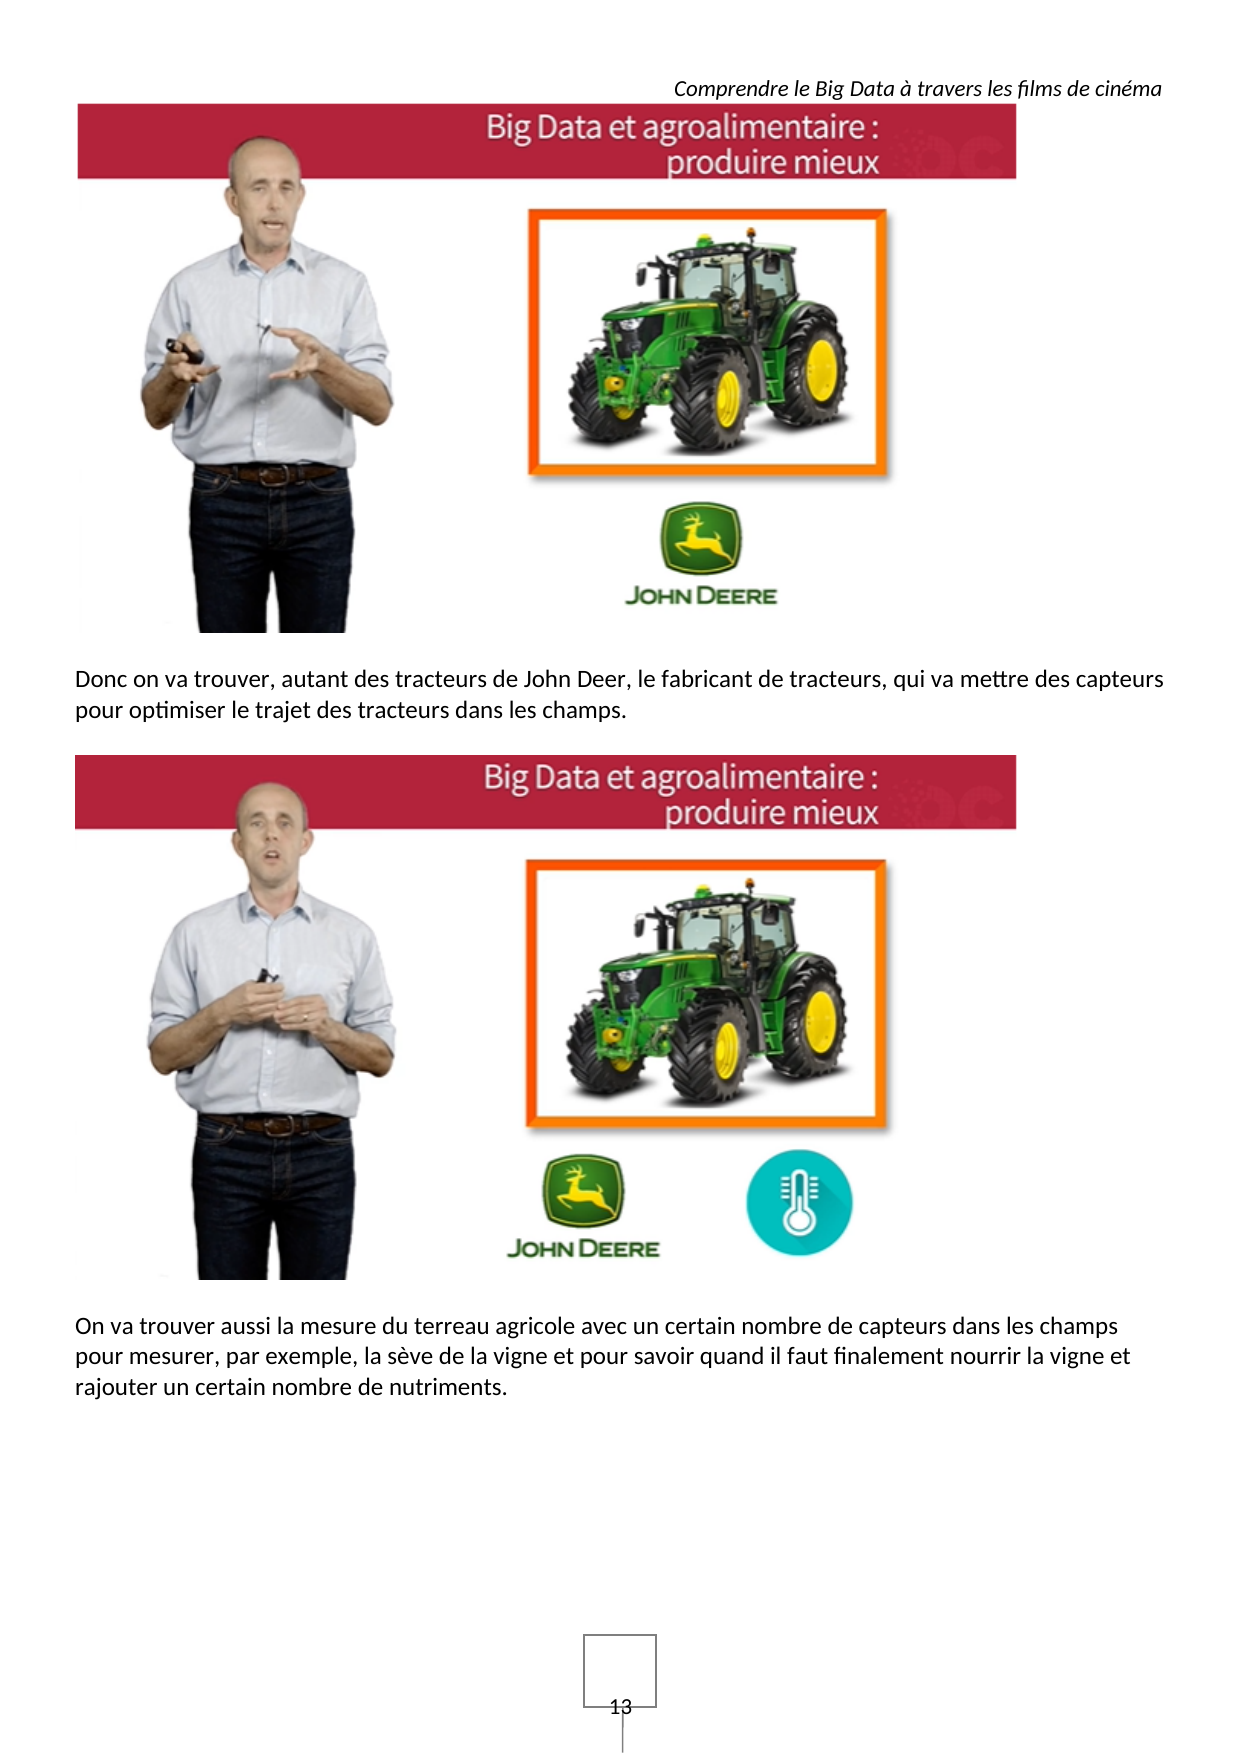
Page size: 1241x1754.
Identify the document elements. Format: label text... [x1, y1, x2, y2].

picture [75, 101, 1021, 633]
text Donc on va trouver, autant des tracteurs de John Deer, le fabricant de tracteurs, qui va mettre des capteurs pour optimiser le trajet des tracteurs dans les champs. [75, 663, 1165, 724]
picture [75, 755, 1021, 1280]
text On va trouver aussi la mesure du terreau agricole avec un certain nombre de capteurs dans les champs pour mesurer, par exemple, la sève de la vigne et pour savoir quand il faut finalement nourrir la vigne et rajouter un certain nombre de nutriments. [75, 1310, 1165, 1401]
